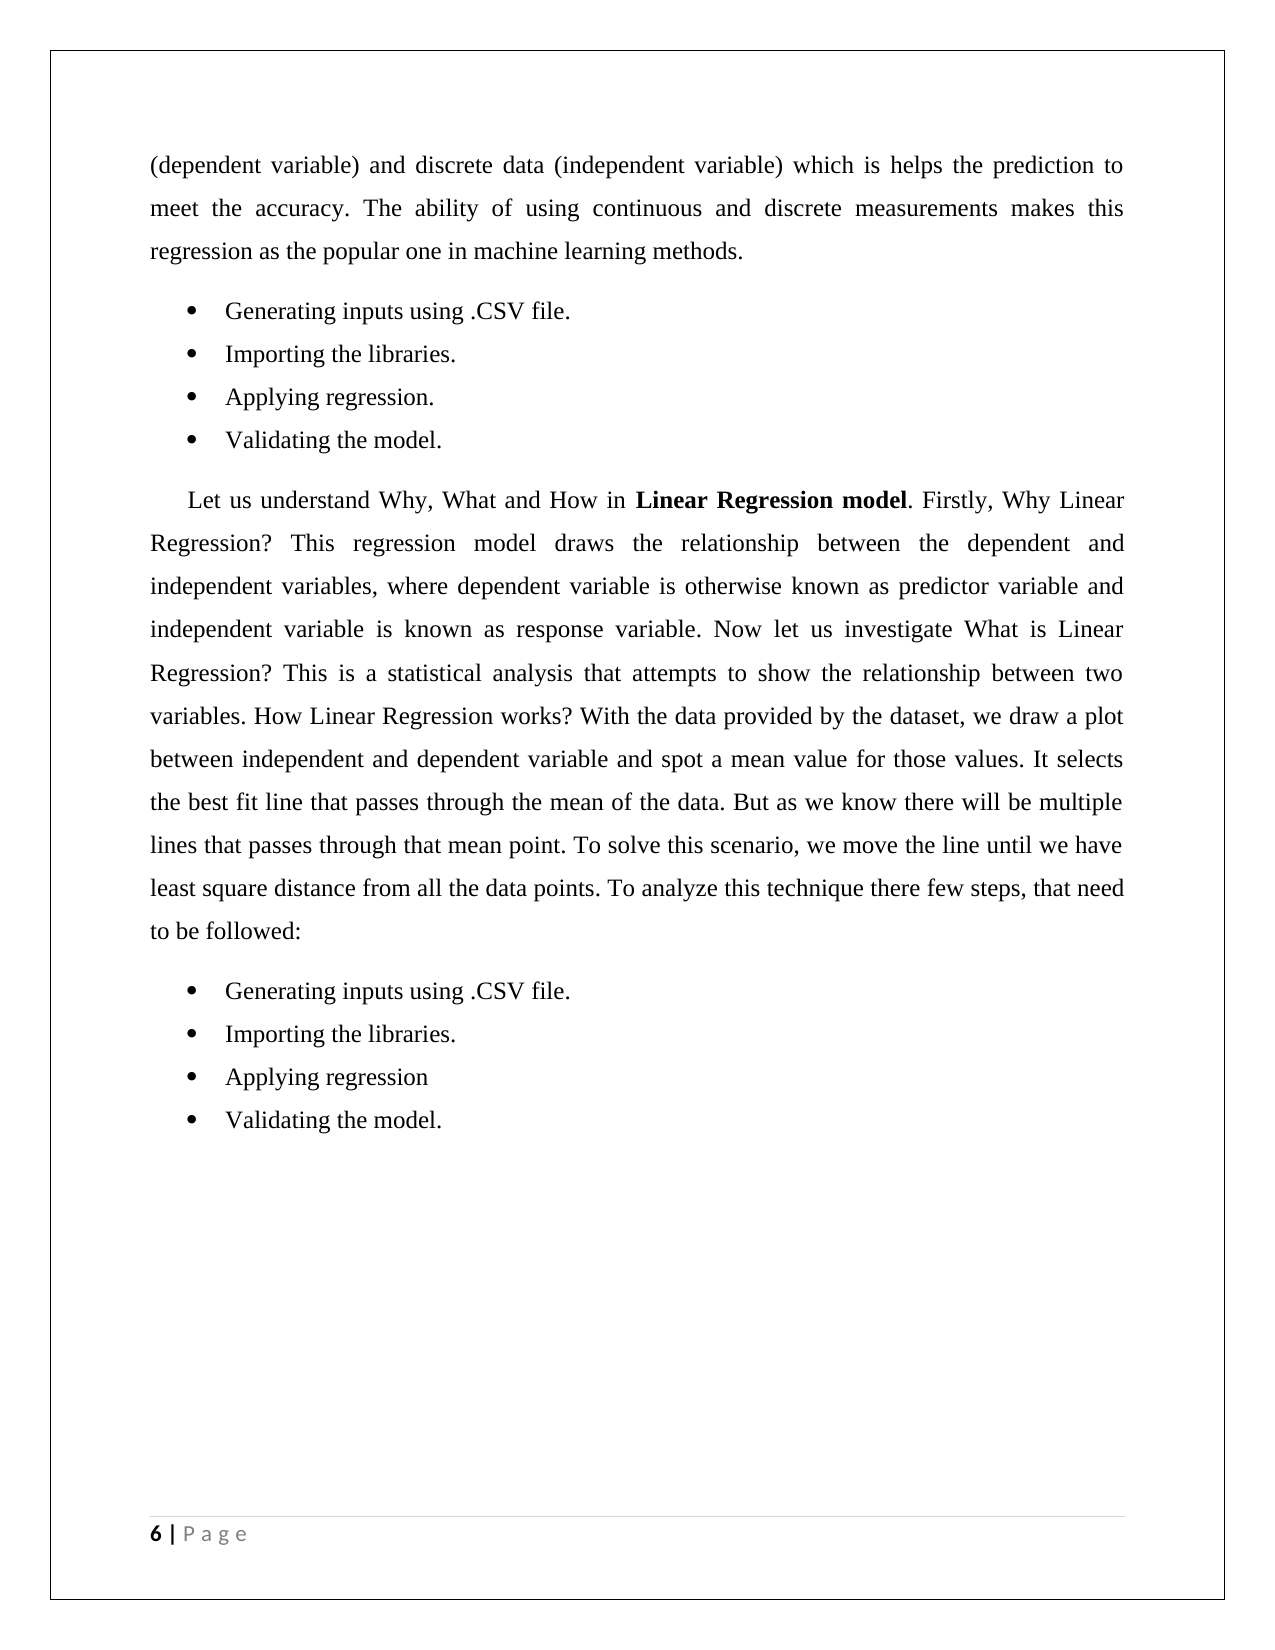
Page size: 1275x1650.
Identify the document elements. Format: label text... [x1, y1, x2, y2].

list Importing the libraries. [187, 339, 1125, 368]
list Validating the model. [187, 1106, 1125, 1134]
list Applying regression. [187, 382, 1125, 411]
list Applying regression [187, 1062, 1125, 1091]
list Generating inputs using .CSV file. [187, 296, 1125, 325]
text Let us understand Why, What and How in Linear Regression model. Firstly, Why Linear Regression? This regression model draws the relationship between the dependent and independent variables, where dependent variable is otherwise known as predictor variable and independent variable is known as response variable. Now let us investigate What is Linear Regression? This is a statistical analysis that attempts to show the relationship between two variables. How Linear Regression works? With the data provided by the dataset, we draw a plot between independent and dependent variable and spot a mean value for those values. It selects the best fit line that passes through the mean of the data. But as we know there will be multiple lines that passes through that mean point. To solve this scenario, we move the line until we have least square distance from all the data points. To analyze this technique there few steps, that need to be followed: [150, 485, 1125, 945]
list Generating inputs using .CSV file. [187, 976, 1125, 1005]
list Validating the model. [187, 425, 1125, 454]
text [150, 150, 1125, 265]
list Importing the libraries. [187, 1019, 1125, 1048]
